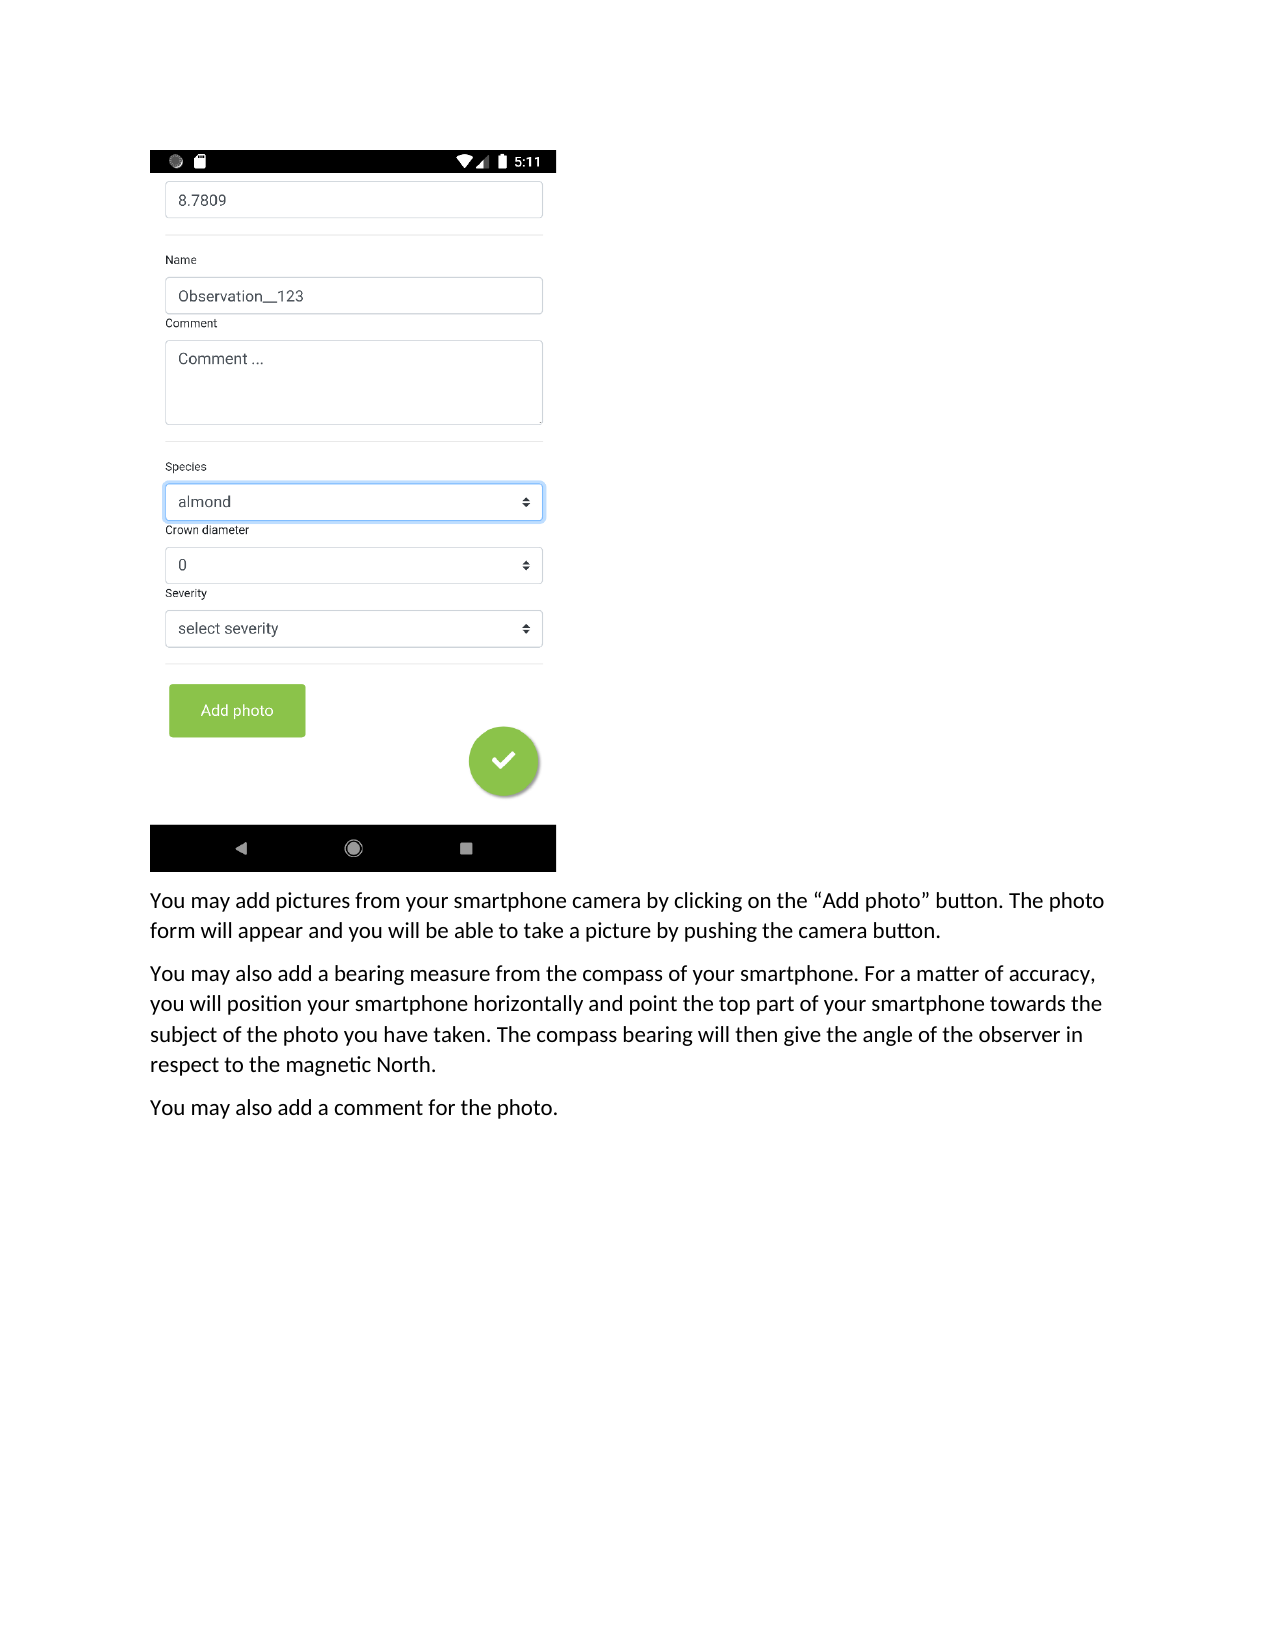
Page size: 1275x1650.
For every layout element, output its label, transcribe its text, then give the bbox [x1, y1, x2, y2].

picture [150, 150, 557, 872]
text You may also add a bearing measure from the compass of your smartphone. For a matter of accuracy, you will position your smartphone horizontally and point the top part of your smartphone towards the subject of the photo you have taken. The compass bearing will then give the angle of the observer in respect to the magnetic North. [150, 959, 1125, 1078]
text You may add pictures from your smartphone camera by clicking on the “Add photo” button. The photo form will appear and you will be able to take a picture by pushing the camera button. [150, 886, 1125, 944]
text You may also add a comment for the photo. [150, 1093, 1125, 1121]
